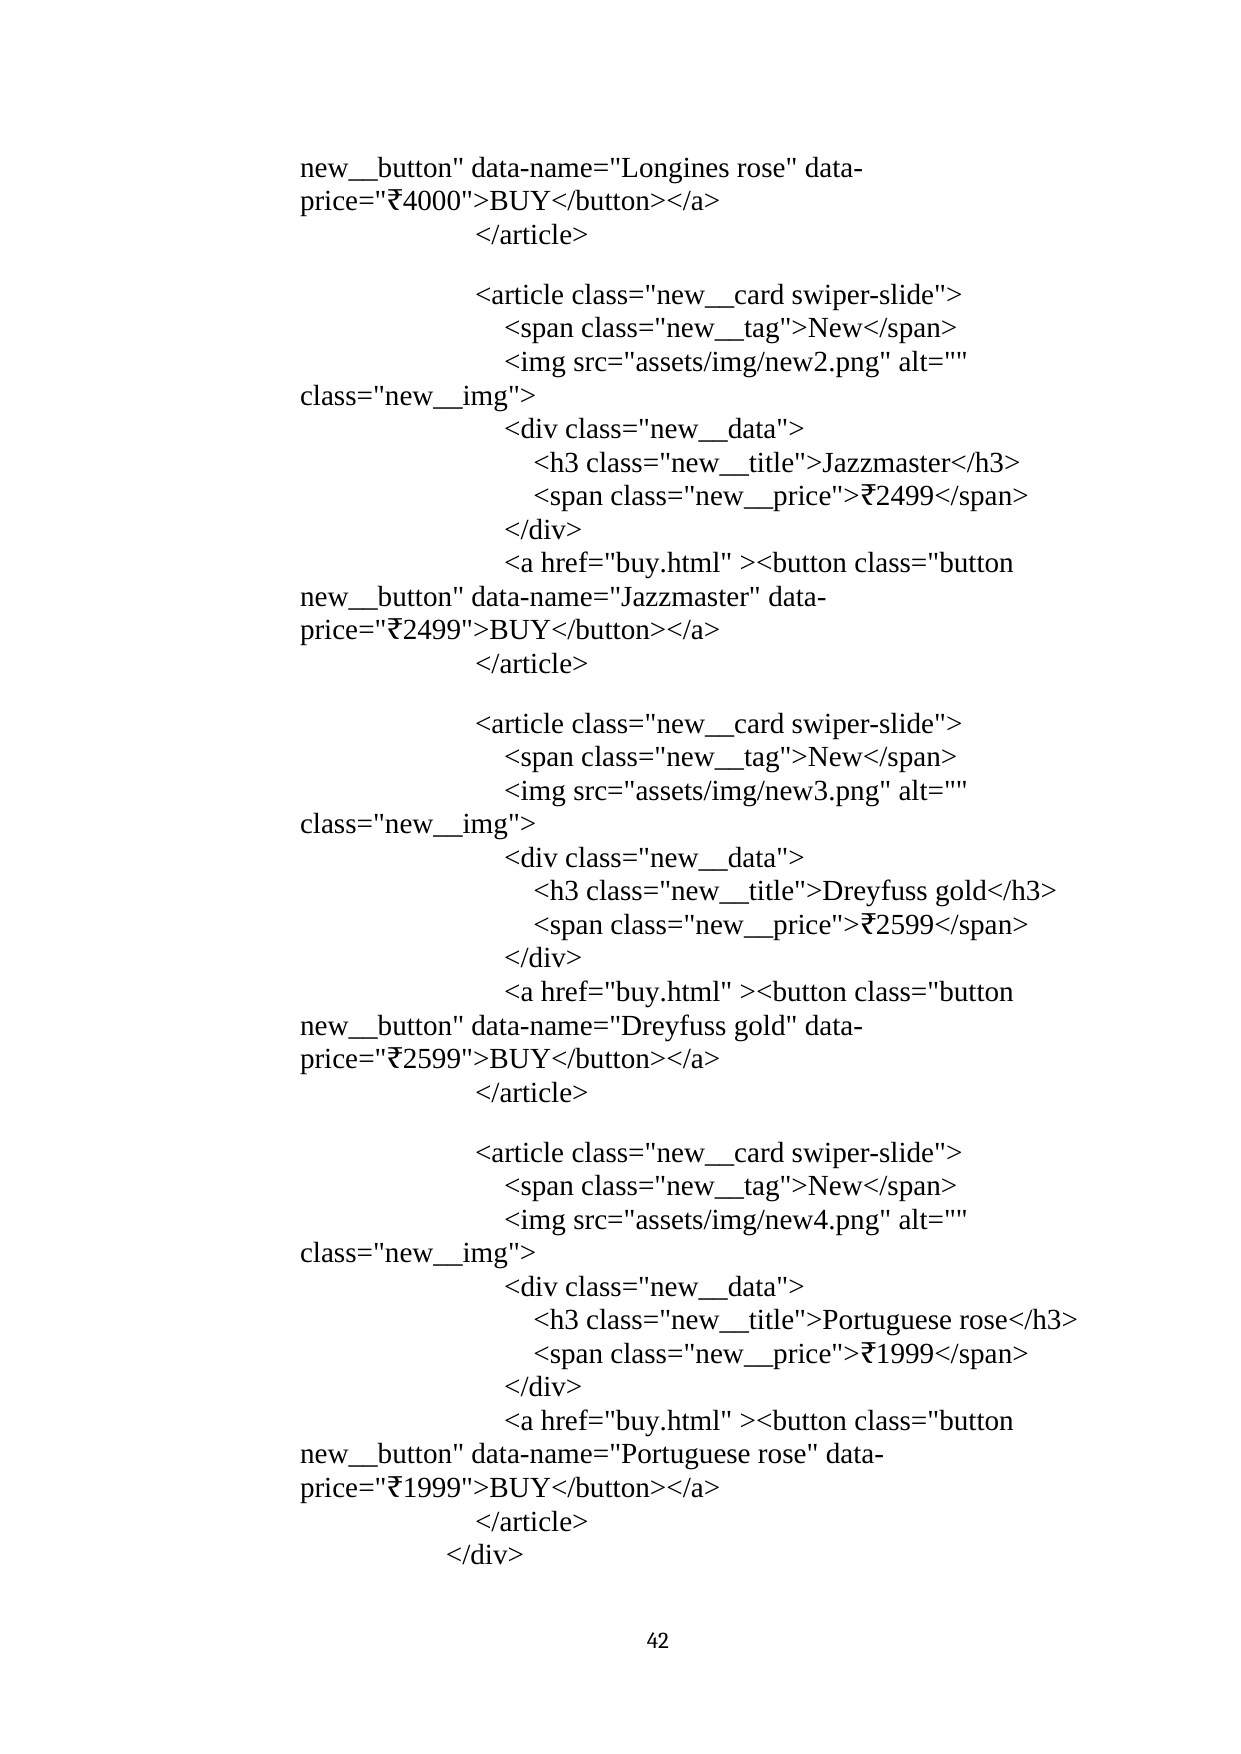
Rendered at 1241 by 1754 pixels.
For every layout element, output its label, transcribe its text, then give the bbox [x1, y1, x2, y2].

list <div class="new__data"> [300, 840, 1088, 873]
list <h3 class="new__title">Portuguese rose</h3> [300, 1302, 1088, 1336]
list <h3 class="new__title">Dreyfuss gold</h3> [300, 873, 1088, 907]
list <img src="assets/img/new2.png" alt="" class="new__img"> [300, 344, 1088, 411]
list <span class="new__tag">New</span> [300, 311, 1088, 344]
list </div> [300, 1537, 1088, 1571]
list <div class="new__data"> [300, 1269, 1088, 1302]
list </div> [300, 1369, 1088, 1403]
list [300, 150, 1088, 217]
list </div> [300, 512, 1088, 545]
list <article class="new__card swiper-slide"> [300, 1135, 1088, 1168]
list <article class="new__card swiper-slide"> [300, 706, 1088, 739]
list </div> [300, 941, 1088, 974]
list <div class="new__data"> [300, 411, 1088, 445]
list <span class="new__price">₹2499</span> [300, 478, 1088, 512]
list <a href="buy.html" ><button class="button new__button" data-name="Portuguese rose" data-price="₹1999">BUY</button></a> [300, 1403, 1088, 1504]
list <a href="buy.html" ><button class="button new__button" data-name="Dreyfuss gold" data-price="₹2599">BUY</button></a> [300, 974, 1088, 1075]
list <span class="new__price">₹1999</span> [300, 1336, 1088, 1369]
list <span class="new__price">₹2599</span> [300, 907, 1088, 941]
list </article> [300, 1075, 1088, 1108]
list <img src="assets/img/new4.png" alt="" class="new__img"> [300, 1202, 1088, 1269]
list </article> [300, 646, 1088, 679]
list </article> [300, 1504, 1088, 1537]
list <h3 class="new__title">Jazzmaster</h3> [300, 445, 1088, 478]
list <a href="buy.html" ><button class="button new__button" data-name="Jazzmaster" data-price="₹2499">BUY</button></a> [300, 545, 1088, 646]
list </article> [300, 217, 1088, 251]
list <article class="new__card swiper-slide"> [300, 277, 1088, 311]
list <span class="new__tag">New</span> [300, 739, 1088, 773]
list <img src="assets/img/new3.png" alt="" class="new__img"> [300, 773, 1088, 840]
list <span class="new__tag">New</span> [300, 1168, 1088, 1202]
